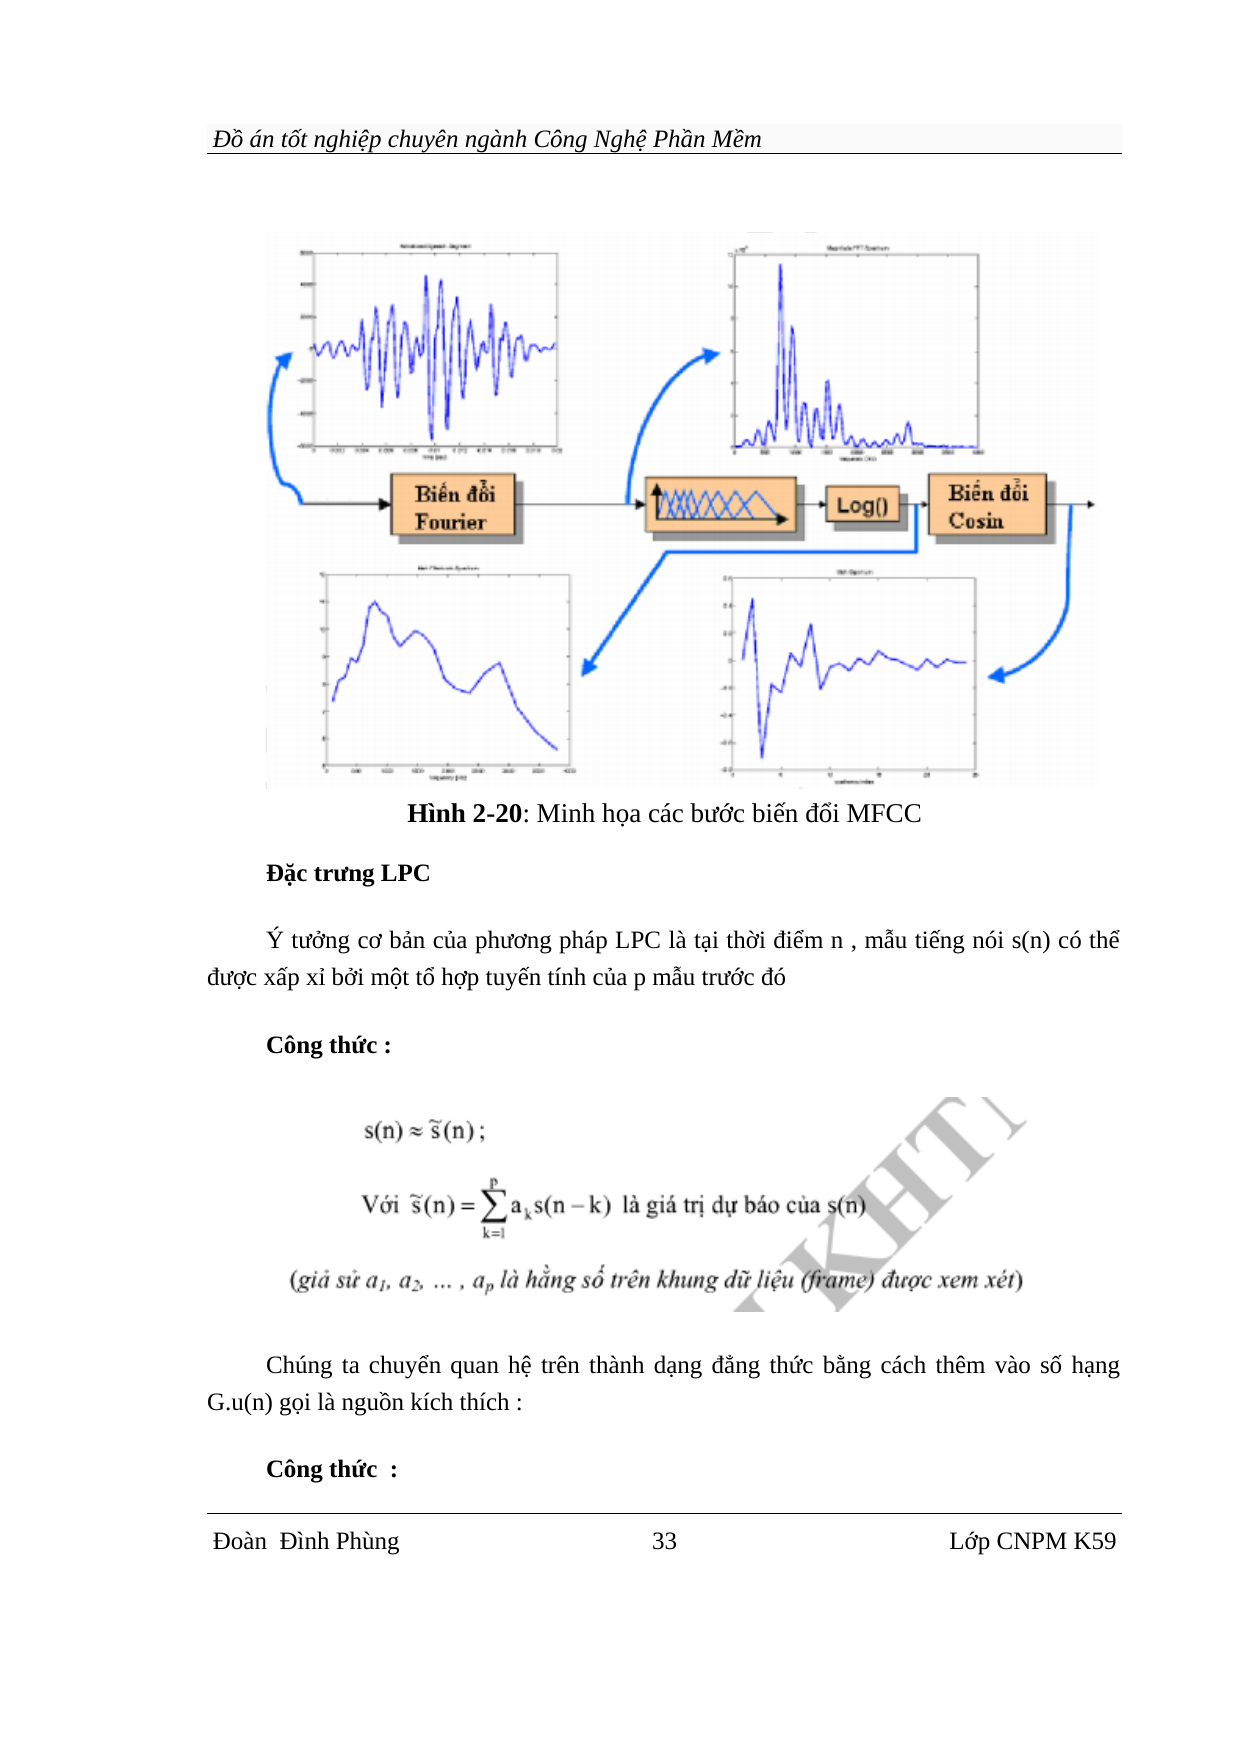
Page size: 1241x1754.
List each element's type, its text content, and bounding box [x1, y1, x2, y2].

text Ý tưởng cơ bản của phương pháp LPC là tại thời điểm n , mẫu tiếng nói s(n) có thể được xấp xỉ bởi một tổ hợp tuyến tính của p mẫu trước đó [207, 925, 1122, 991]
text Công thức : [207, 1454, 1122, 1483]
text Đặc trưng LPC [207, 858, 1122, 887]
picture [265, 232, 1107, 789]
text Chúng ta chuyển quan hệ trên thành dạng đẳng thức bằng cách thêm vào số hạng G.u(n) gọi là nguồn kích thích : [207, 1350, 1122, 1416]
picture [265, 1097, 1049, 1312]
text Công thức : [207, 1030, 1122, 1058]
